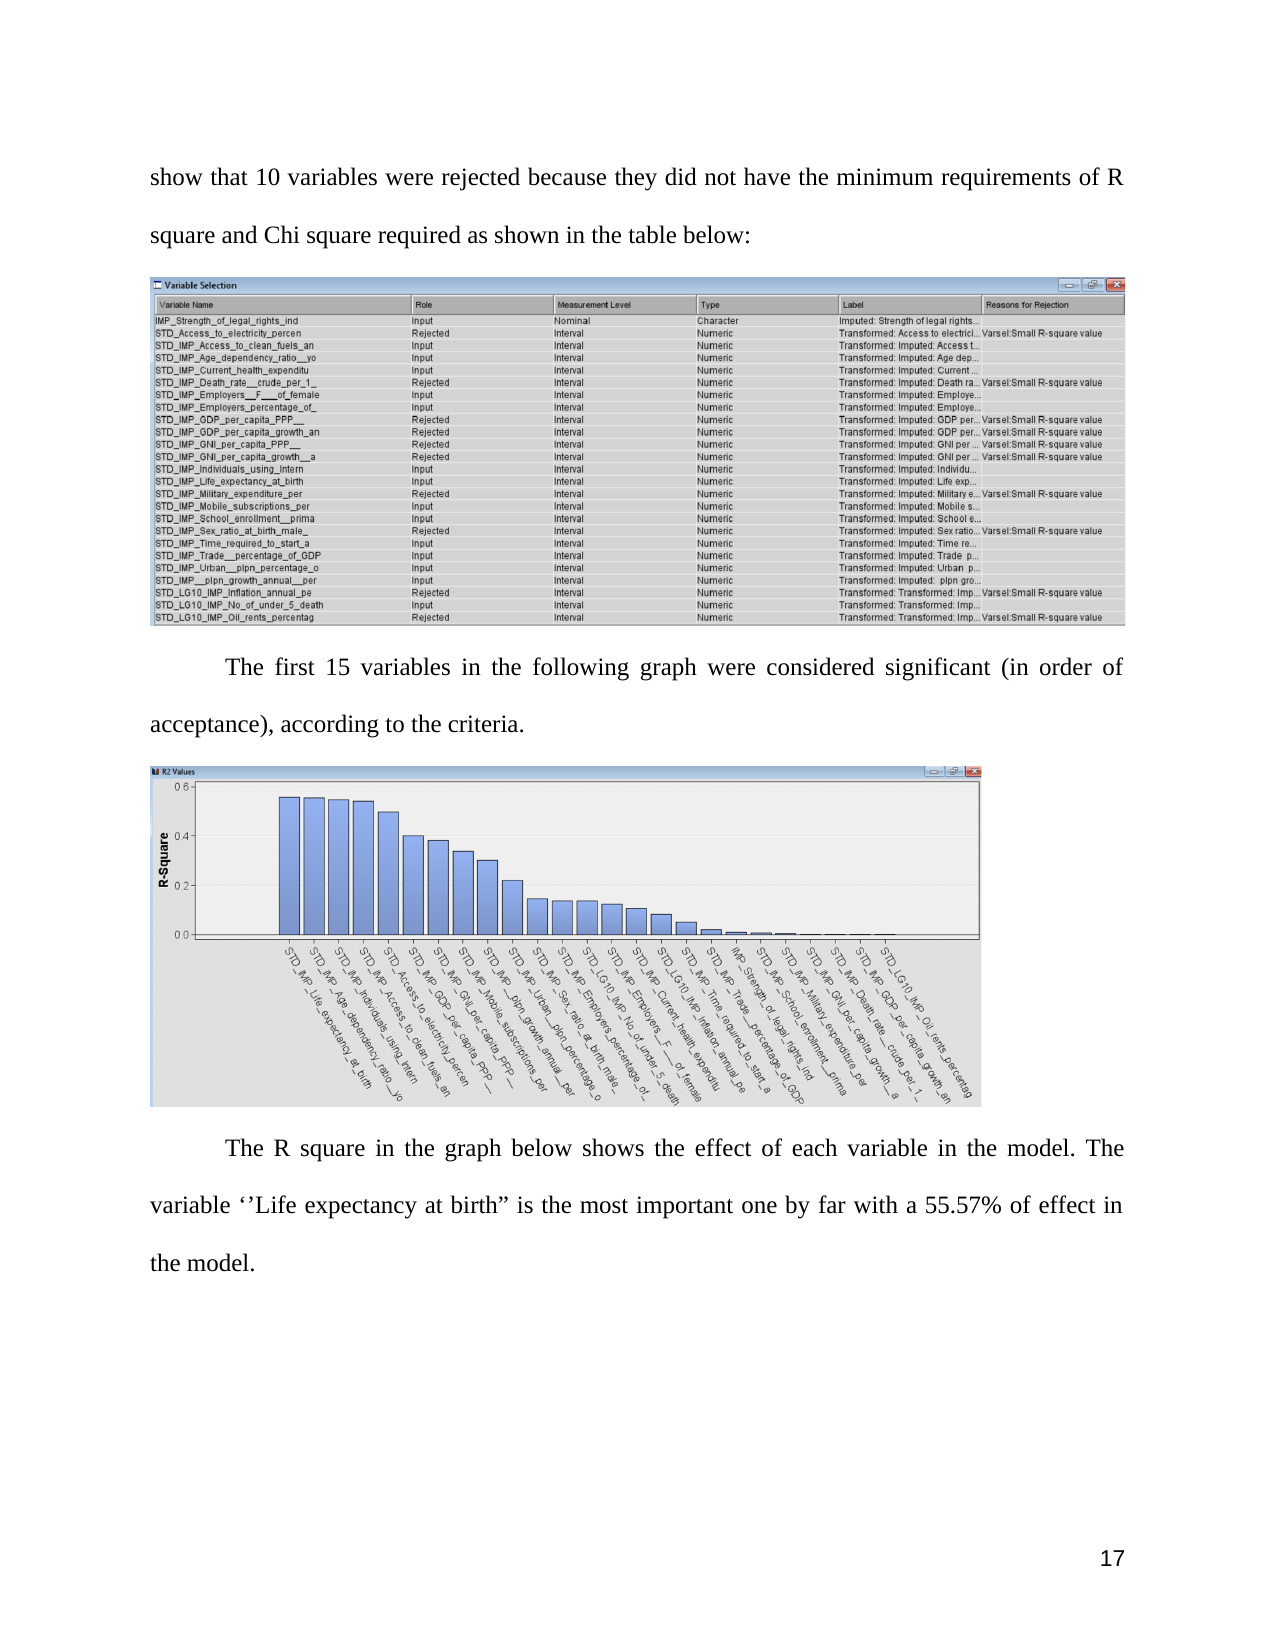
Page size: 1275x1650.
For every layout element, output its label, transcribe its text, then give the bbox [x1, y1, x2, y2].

text The first 15 variables in the following graph were considered significant (in order of acceptance), according to the criteria. [150, 652, 1125, 738]
picture [150, 766, 982, 1107]
picture [150, 277, 1125, 626]
text The R square in the graph below shows the effect of each variable in the model. The variable ‘’Life expectancy at birth” is the most important one by far with a 55.57% of effect in the model. [150, 1133, 1125, 1277]
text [150, 162, 1125, 249]
